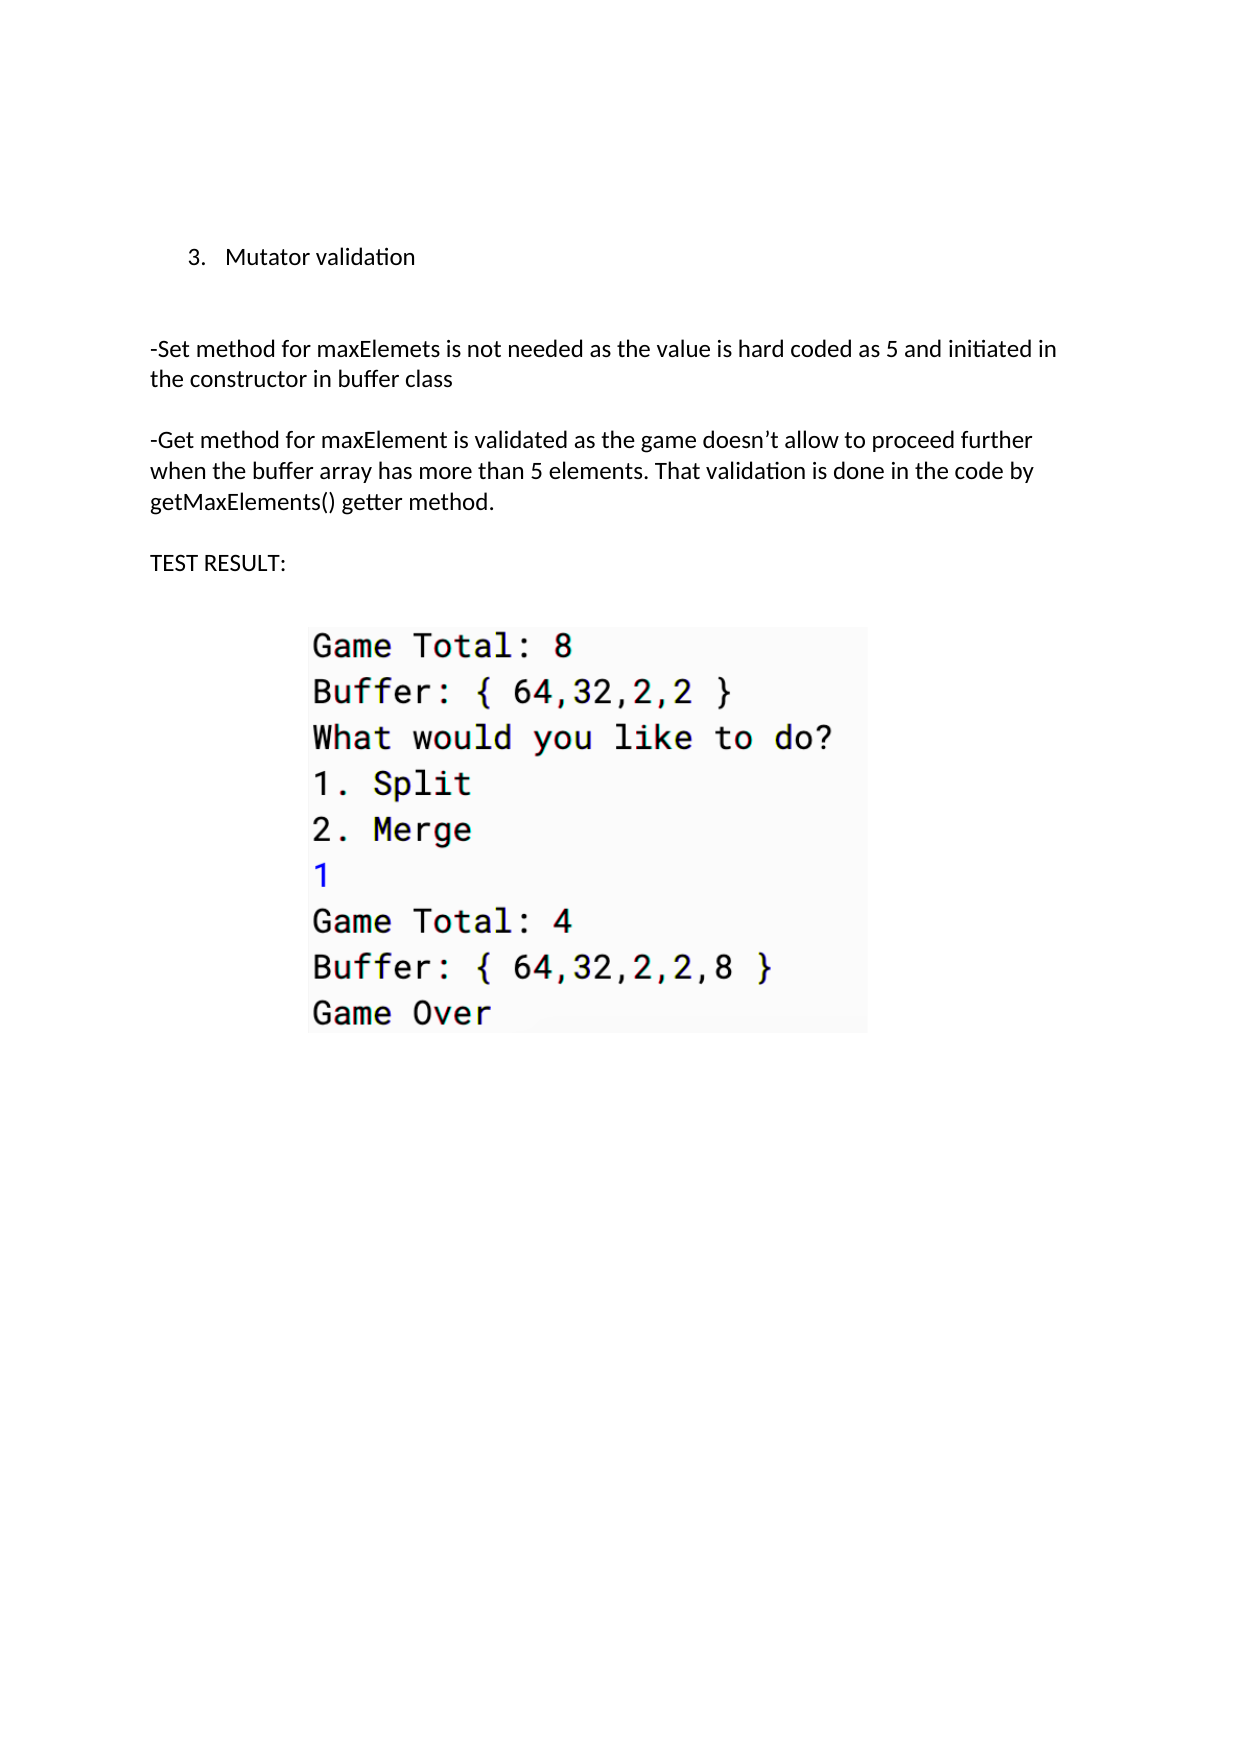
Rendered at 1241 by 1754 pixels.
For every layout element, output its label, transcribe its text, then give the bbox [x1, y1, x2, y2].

picture [308, 627, 868, 1033]
list Mutator validation [187, 242, 1090, 272]
text -Get method for maxElement is validated as the game doesn’t allow to proceed further when the buffer array has more than 5 elements. That validation is done in the code by getMaxElements() getter method. [150, 425, 1090, 516]
text -Set method for maxElemets is not needed as the value is hard coded as 5 and initiated in the constructor in buffer class [150, 333, 1090, 394]
text TEST RESULT: [150, 547, 1090, 577]
